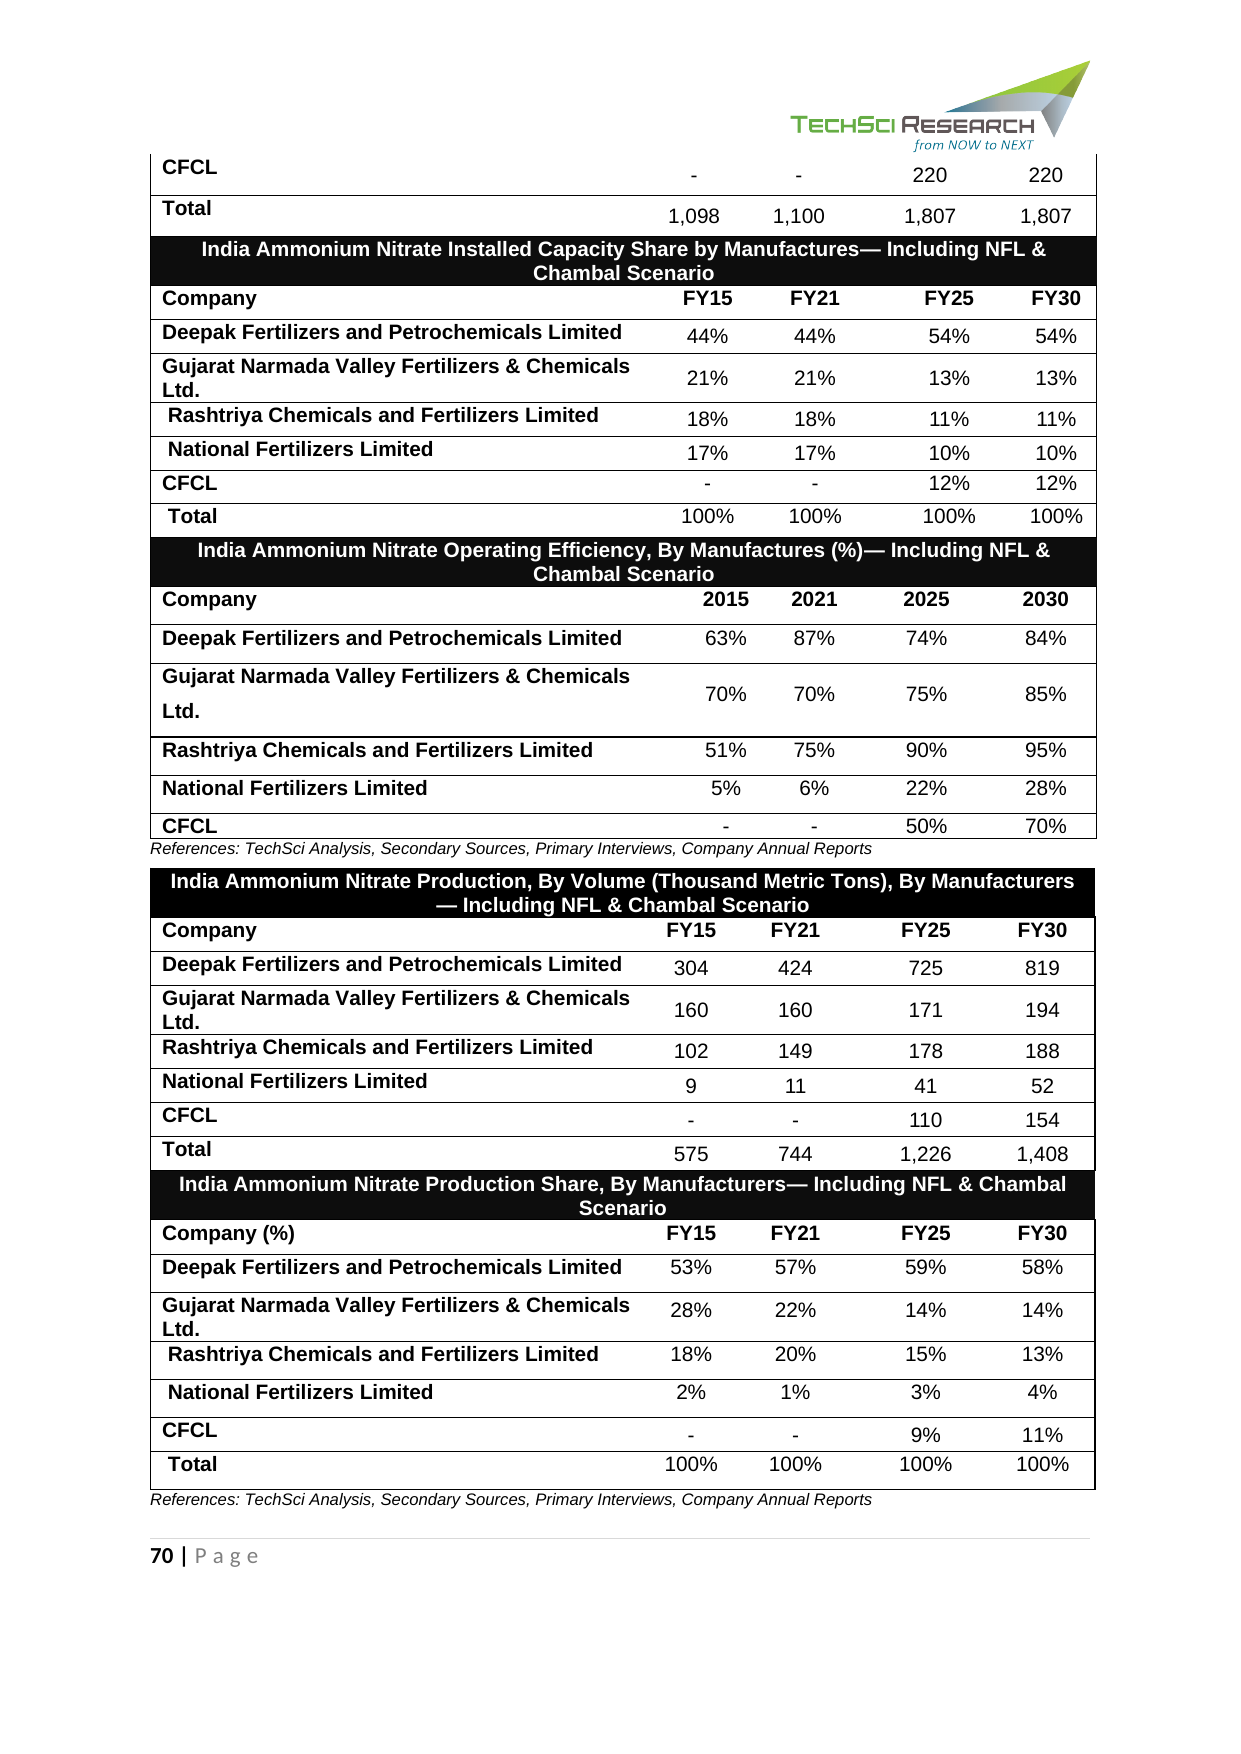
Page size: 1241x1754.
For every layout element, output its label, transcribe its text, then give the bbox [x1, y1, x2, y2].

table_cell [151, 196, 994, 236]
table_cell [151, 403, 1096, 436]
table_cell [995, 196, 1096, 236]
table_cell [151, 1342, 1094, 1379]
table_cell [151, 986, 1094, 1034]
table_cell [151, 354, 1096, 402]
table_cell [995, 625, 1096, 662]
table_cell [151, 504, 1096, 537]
text References: TechSci Analysis, Secondary Sources, Primary Interviews, Company Annual Reports [150, 839, 1090, 858]
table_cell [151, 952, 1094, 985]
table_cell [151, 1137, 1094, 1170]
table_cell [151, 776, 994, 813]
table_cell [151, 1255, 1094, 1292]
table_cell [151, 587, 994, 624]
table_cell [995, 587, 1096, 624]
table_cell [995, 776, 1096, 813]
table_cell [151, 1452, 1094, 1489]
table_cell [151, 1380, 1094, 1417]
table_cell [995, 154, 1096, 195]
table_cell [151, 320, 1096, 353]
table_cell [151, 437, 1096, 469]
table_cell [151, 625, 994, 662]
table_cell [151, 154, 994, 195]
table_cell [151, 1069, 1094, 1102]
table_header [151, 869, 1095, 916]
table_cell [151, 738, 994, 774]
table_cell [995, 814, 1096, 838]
picture [788, 59, 1091, 154]
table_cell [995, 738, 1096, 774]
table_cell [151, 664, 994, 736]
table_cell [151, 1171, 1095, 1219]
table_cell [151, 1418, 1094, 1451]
text References: TechSci Analysis, Secondary Sources, Primary Interviews, Company Annual Reports [150, 1490, 1090, 1509]
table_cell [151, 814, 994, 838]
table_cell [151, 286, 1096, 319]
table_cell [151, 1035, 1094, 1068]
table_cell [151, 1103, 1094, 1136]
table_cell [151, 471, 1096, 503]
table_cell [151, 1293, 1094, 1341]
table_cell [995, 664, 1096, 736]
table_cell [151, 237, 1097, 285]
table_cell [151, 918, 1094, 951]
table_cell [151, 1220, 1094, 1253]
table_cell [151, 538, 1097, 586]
